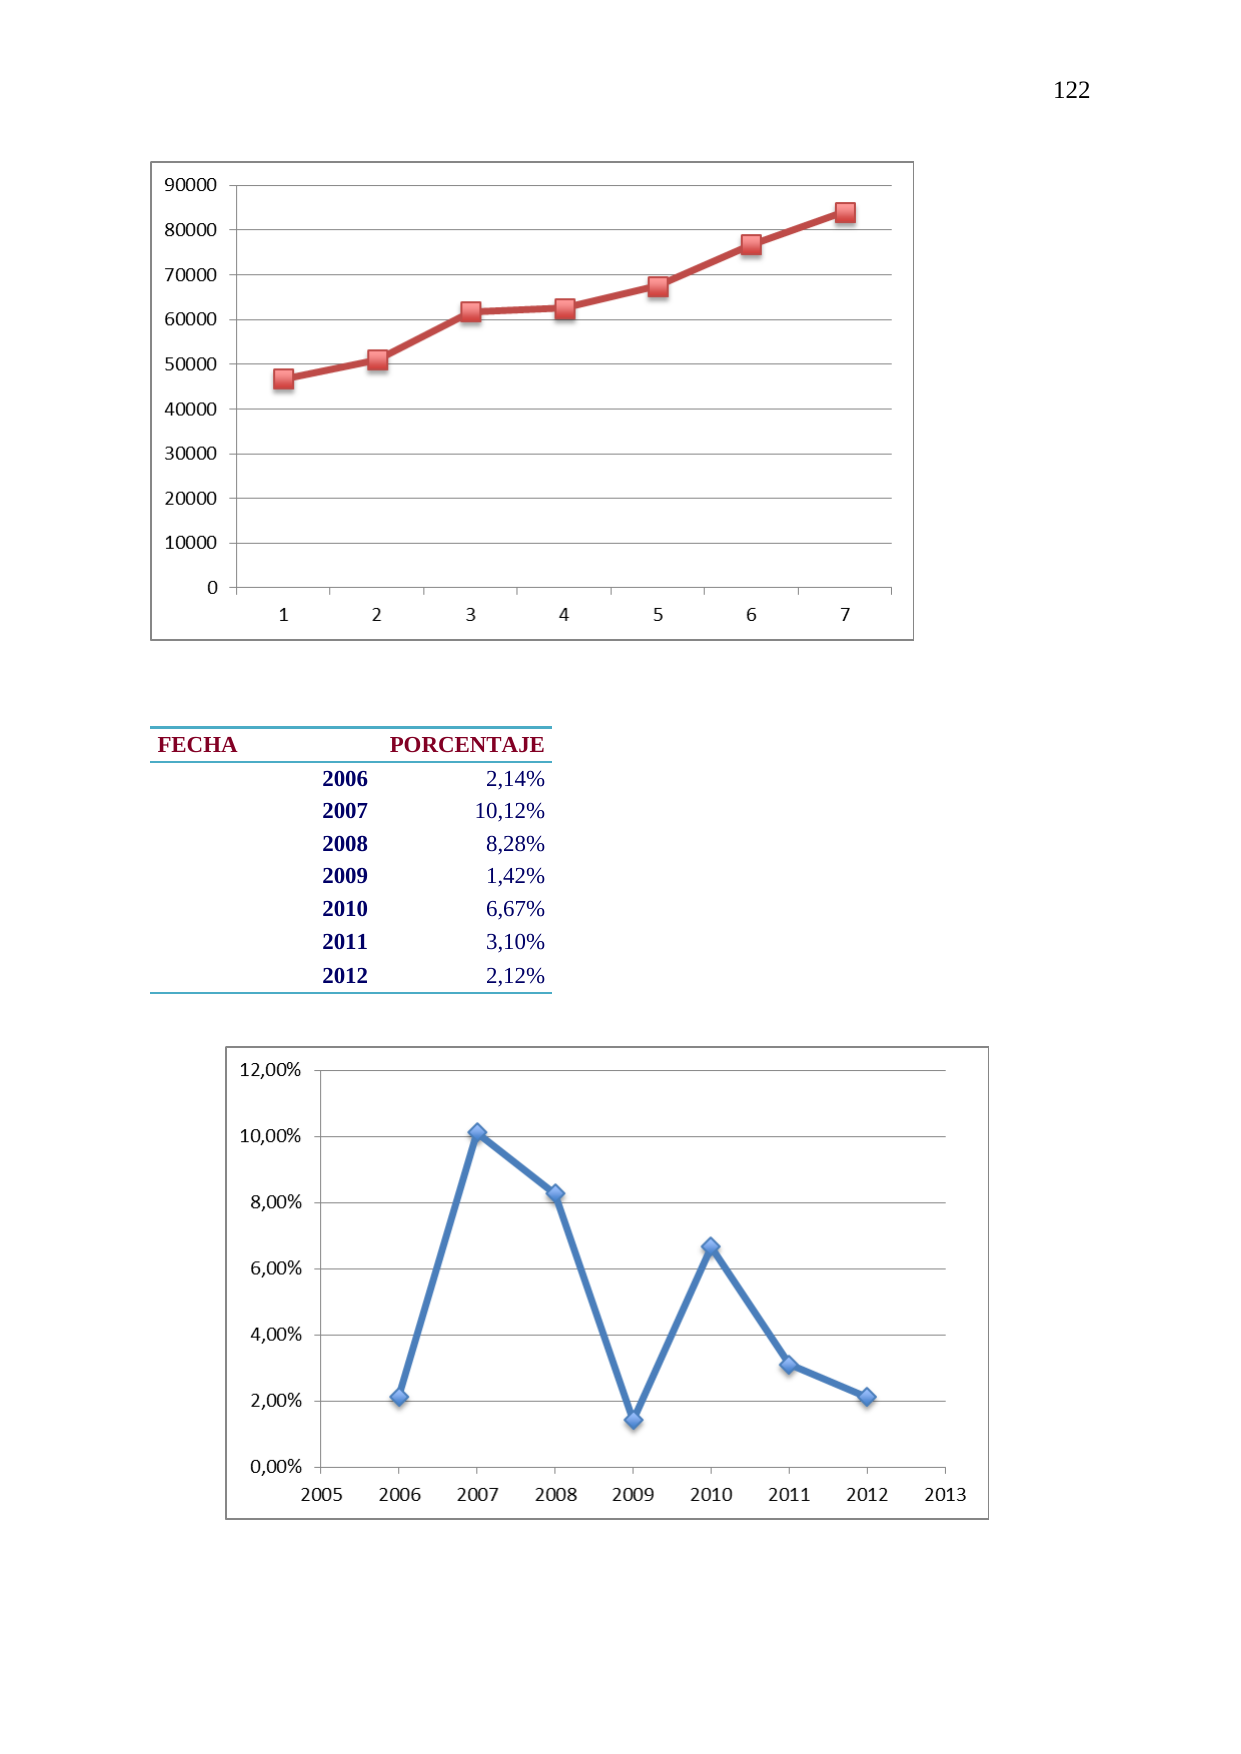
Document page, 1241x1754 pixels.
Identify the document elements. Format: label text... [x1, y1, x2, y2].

table_cell 2009 [150, 859, 375, 892]
table_header FECHA [150, 729, 375, 761]
table_cell 3,10% [375, 925, 552, 958]
table_cell 2011 [150, 925, 375, 958]
table_cell 2,14% [375, 763, 552, 794]
table_cell 2012 [150, 958, 375, 992]
table_cell 1,42% [375, 859, 552, 892]
table_cell 6,67% [375, 892, 552, 925]
table_cell 2006 [150, 763, 375, 794]
table_cell 2,12% [375, 958, 552, 992]
picture [225, 1046, 989, 1520]
table_header PORCENTAJE [375, 729, 552, 761]
table_cell 2007 [150, 794, 375, 826]
table_cell 10,12% [375, 794, 552, 826]
table_cell 8,28% [375, 826, 552, 859]
table_cell 2008 [150, 826, 375, 859]
picture [150, 161, 914, 641]
table_cell 2010 [150, 892, 375, 925]
